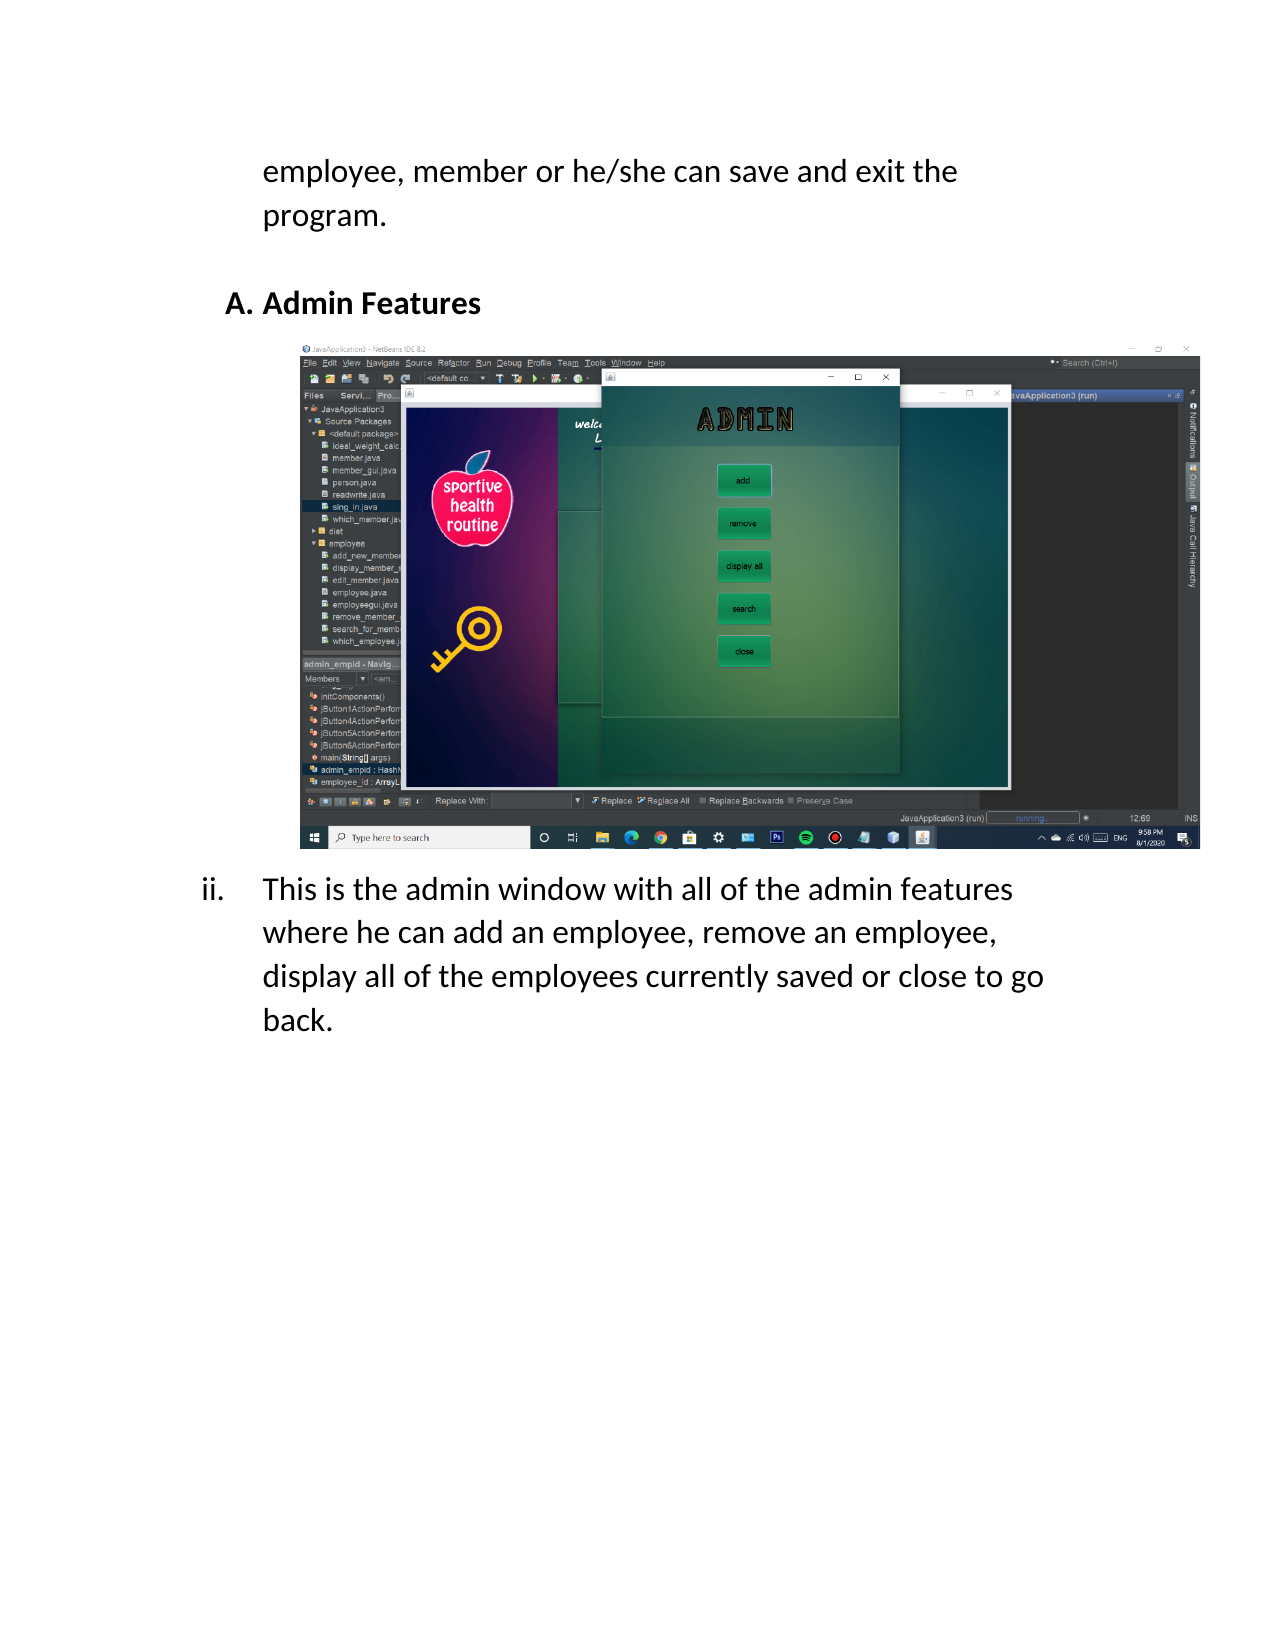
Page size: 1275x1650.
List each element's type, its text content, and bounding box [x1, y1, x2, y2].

picture [300, 342, 1200, 849]
list This is the admin window with all of the admin features where he can add an employee, remove an employee, display all of the employees currently saved or close to go back. [225, 868, 1087, 1040]
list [225, 150, 1087, 235]
list Admin Features [225, 282, 1087, 323]
